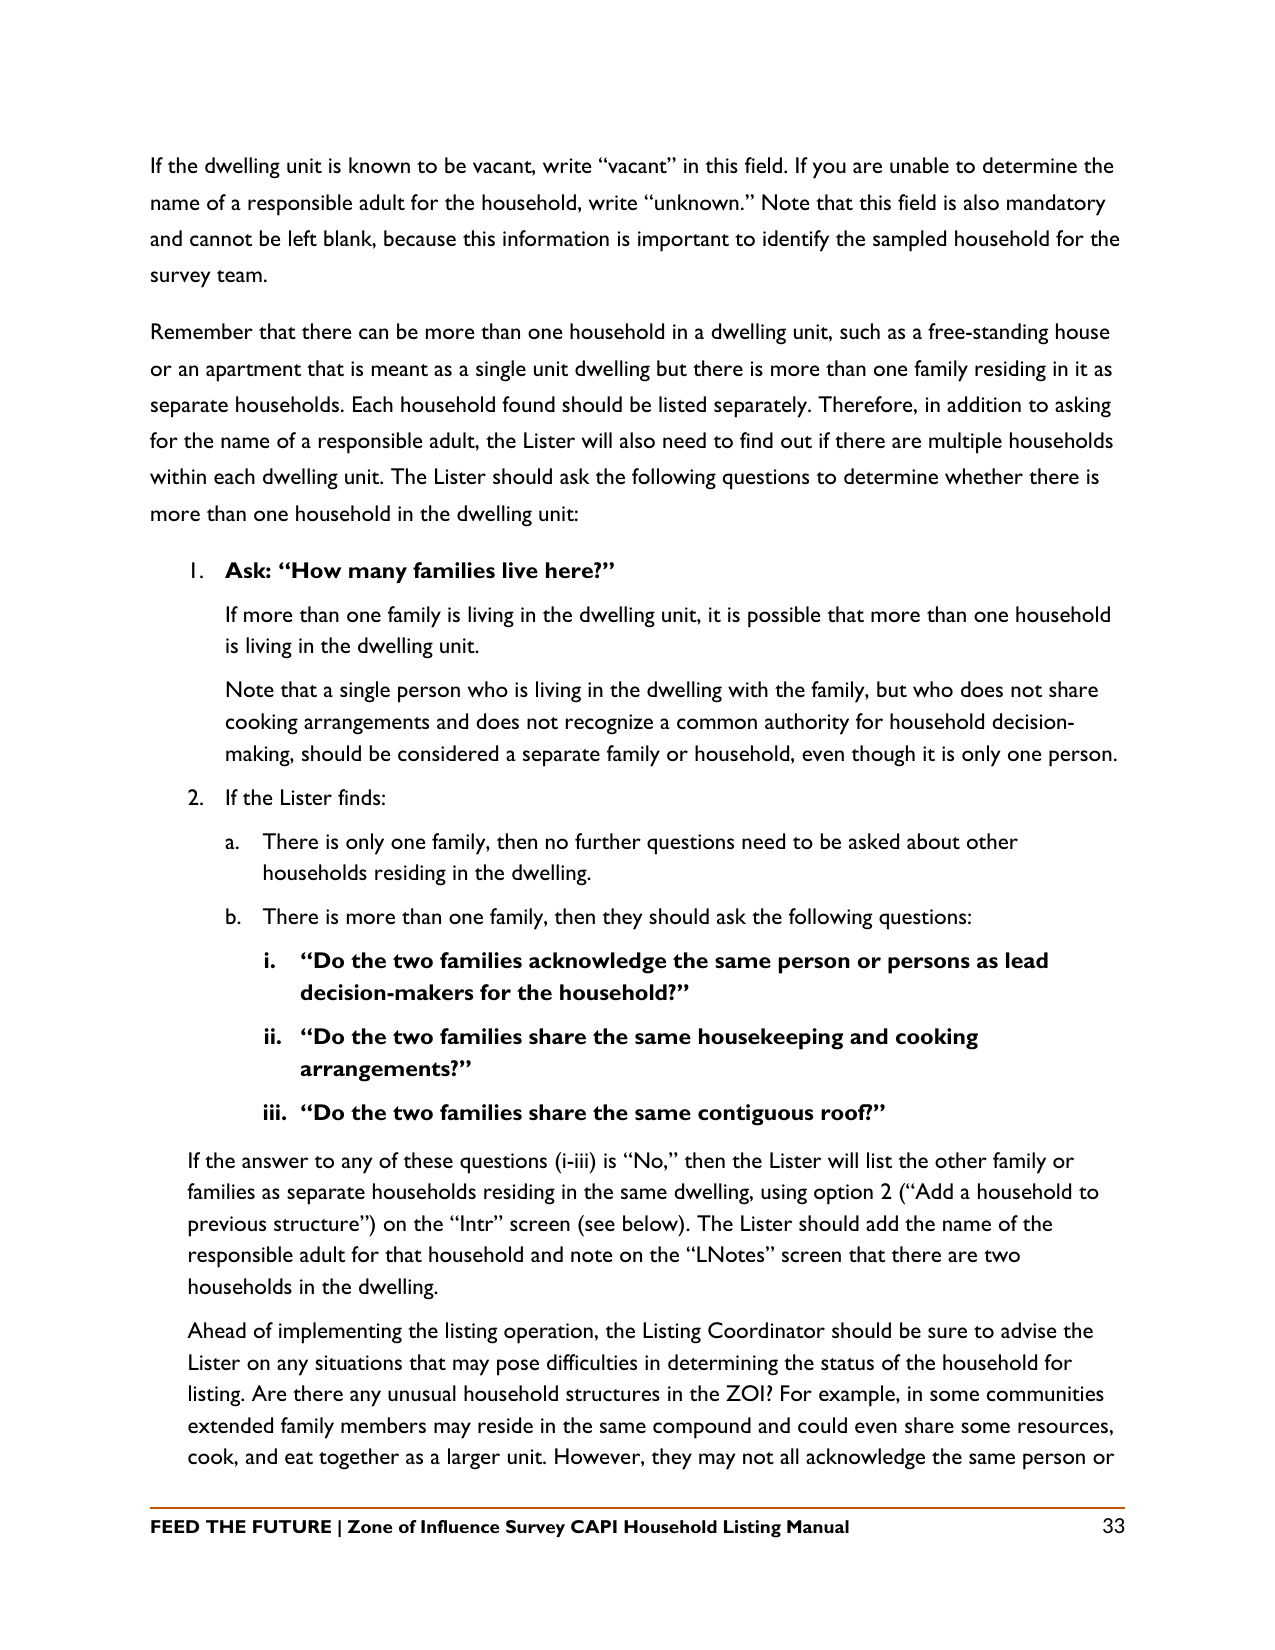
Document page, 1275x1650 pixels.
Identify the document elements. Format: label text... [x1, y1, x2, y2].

text If the dwelling unit is known to be vacant, write “vacant” in this field. If you are unable to determine the name of a responsible adult for the household, write “unknown.” Note that this field is also mandatory and cannot be left blank, because this information is important to identify the sampled household for the survey team. [150, 150, 1125, 290]
list “Do the two families acknowledge the same person or persons as lead decision-makers for the household?” [263, 945, 1125, 1008]
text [187, 1314, 1125, 1472]
list If the Lister finds: [187, 781, 1125, 813]
list There is only one family, then no further questions need to be asked about other households residing in the dwelling. [225, 825, 1125, 888]
list “Do the two families share the same contiguous roof?” [262, 1096, 1125, 1128]
list Ask: “How many families live here?” [187, 554, 1125, 586]
text Remember that there can be more than one household in a dwelling unit, such as a free-standing house or an apartment that is meant as a single unit dwelling but there is more than one family residing in it as separate households. Each household found should be listed separately. Therefore, in addition to asking for the name of a responsible adult, the Lister will also need to find out if there are multiple households within each dwelling unit. The Lister should ask the following questions to determine whether there is more than one household in the dwelling unit: [150, 316, 1125, 529]
text If more than one family is living in the dwelling unit, it is possible that more than one household is living in the dwelling unit. [225, 598, 1125, 661]
text Note that a single person who is living in the dwelling with the family, but who does not share cooking arrangements and does not recognize a common authority for household decision-making, should be considered a separate family or household, even though it is only one person. [225, 674, 1125, 768]
list “Do the two families share the same housekeeping and cooking arrangements?” [263, 1020, 1125, 1083]
text If the answer to any of these questions (i-iii) is “No,” then the Lister will list the other family or families as separate households residing in the same dwelling, using option 2 (“Add a household to previous structure”) on the “Intr” screen (see below). The Lister should add the name of the responsible adult for that household and note on the “LNotes” screen that there are two households in the dwelling. [187, 1144, 1125, 1302]
list There is more than one family, then they should ask the following questions: [225, 901, 1125, 932]
